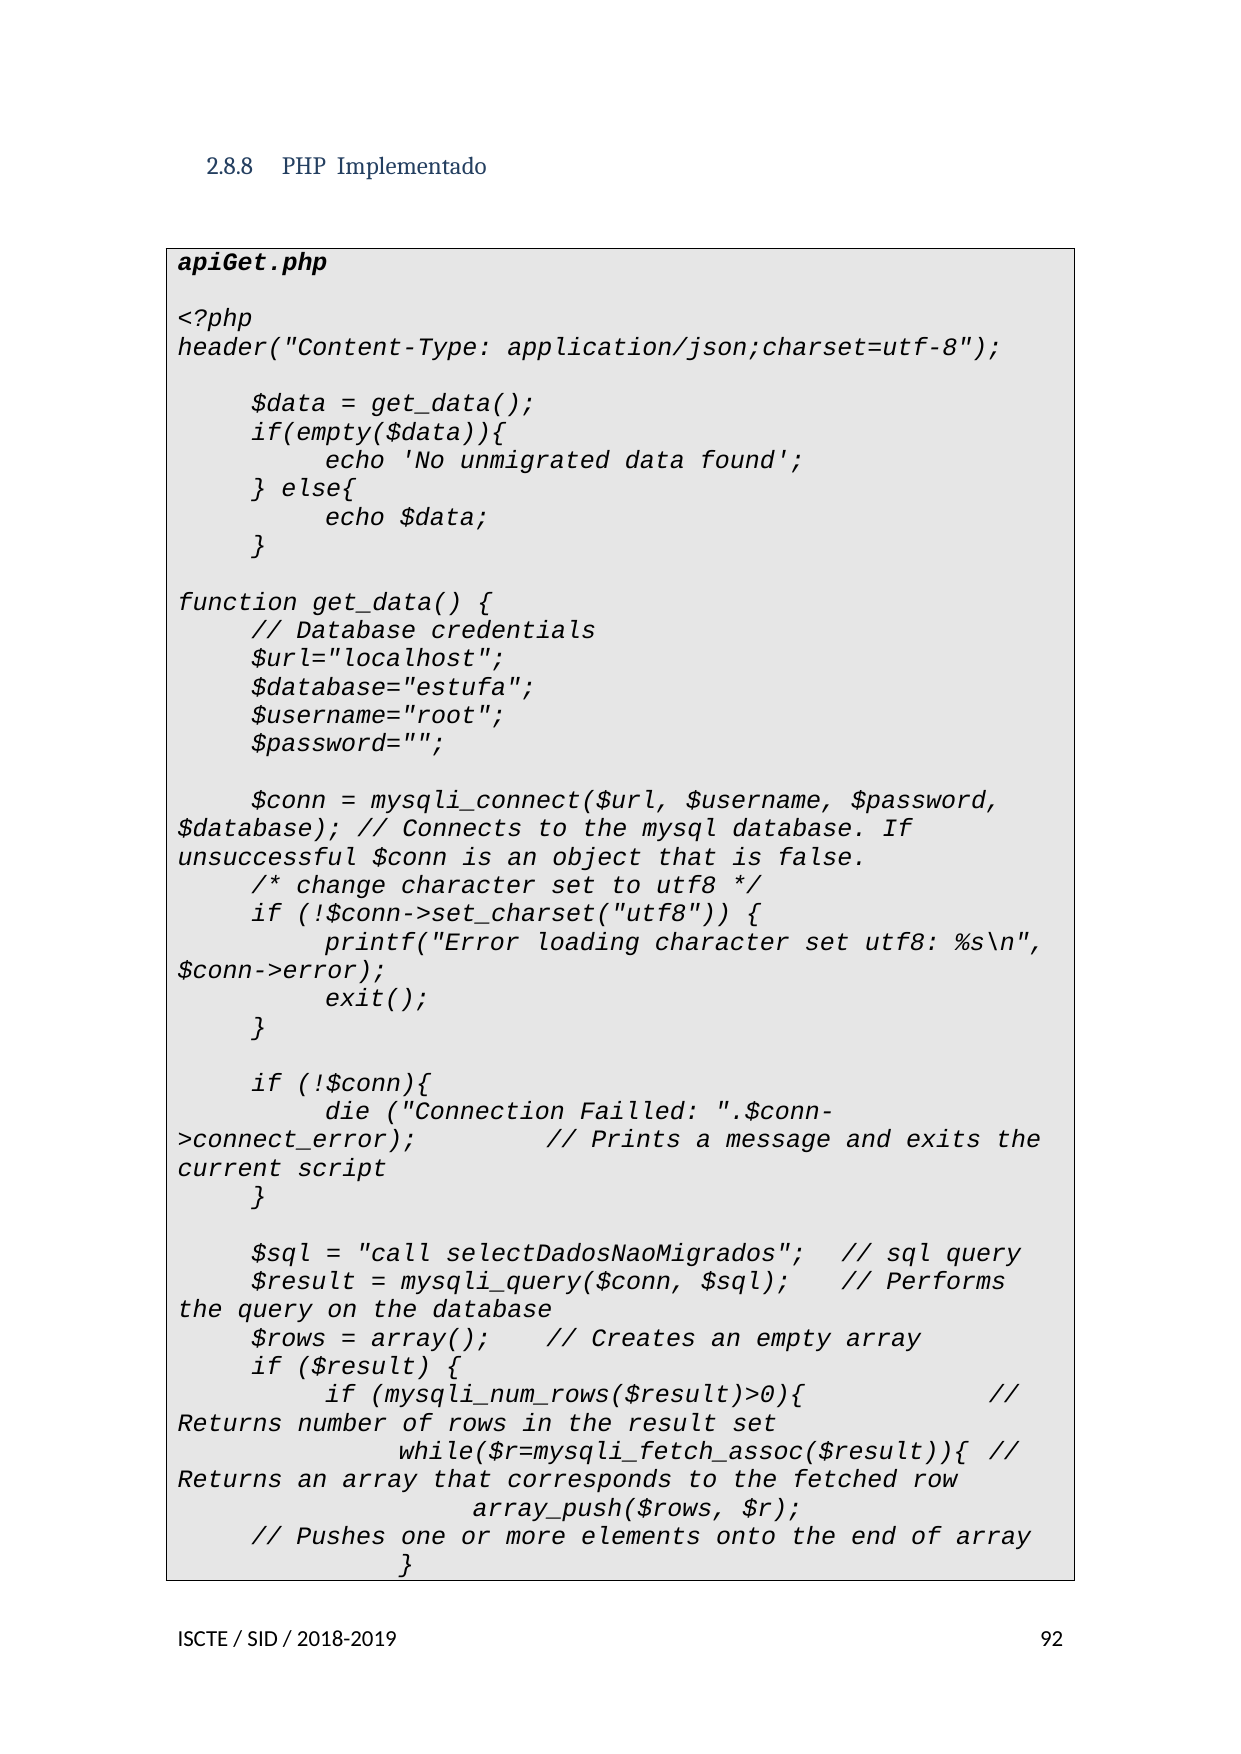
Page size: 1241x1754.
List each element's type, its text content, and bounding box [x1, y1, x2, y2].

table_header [167, 249, 1074, 1580]
subtitle PHP Implementado [207, 152, 1063, 181]
